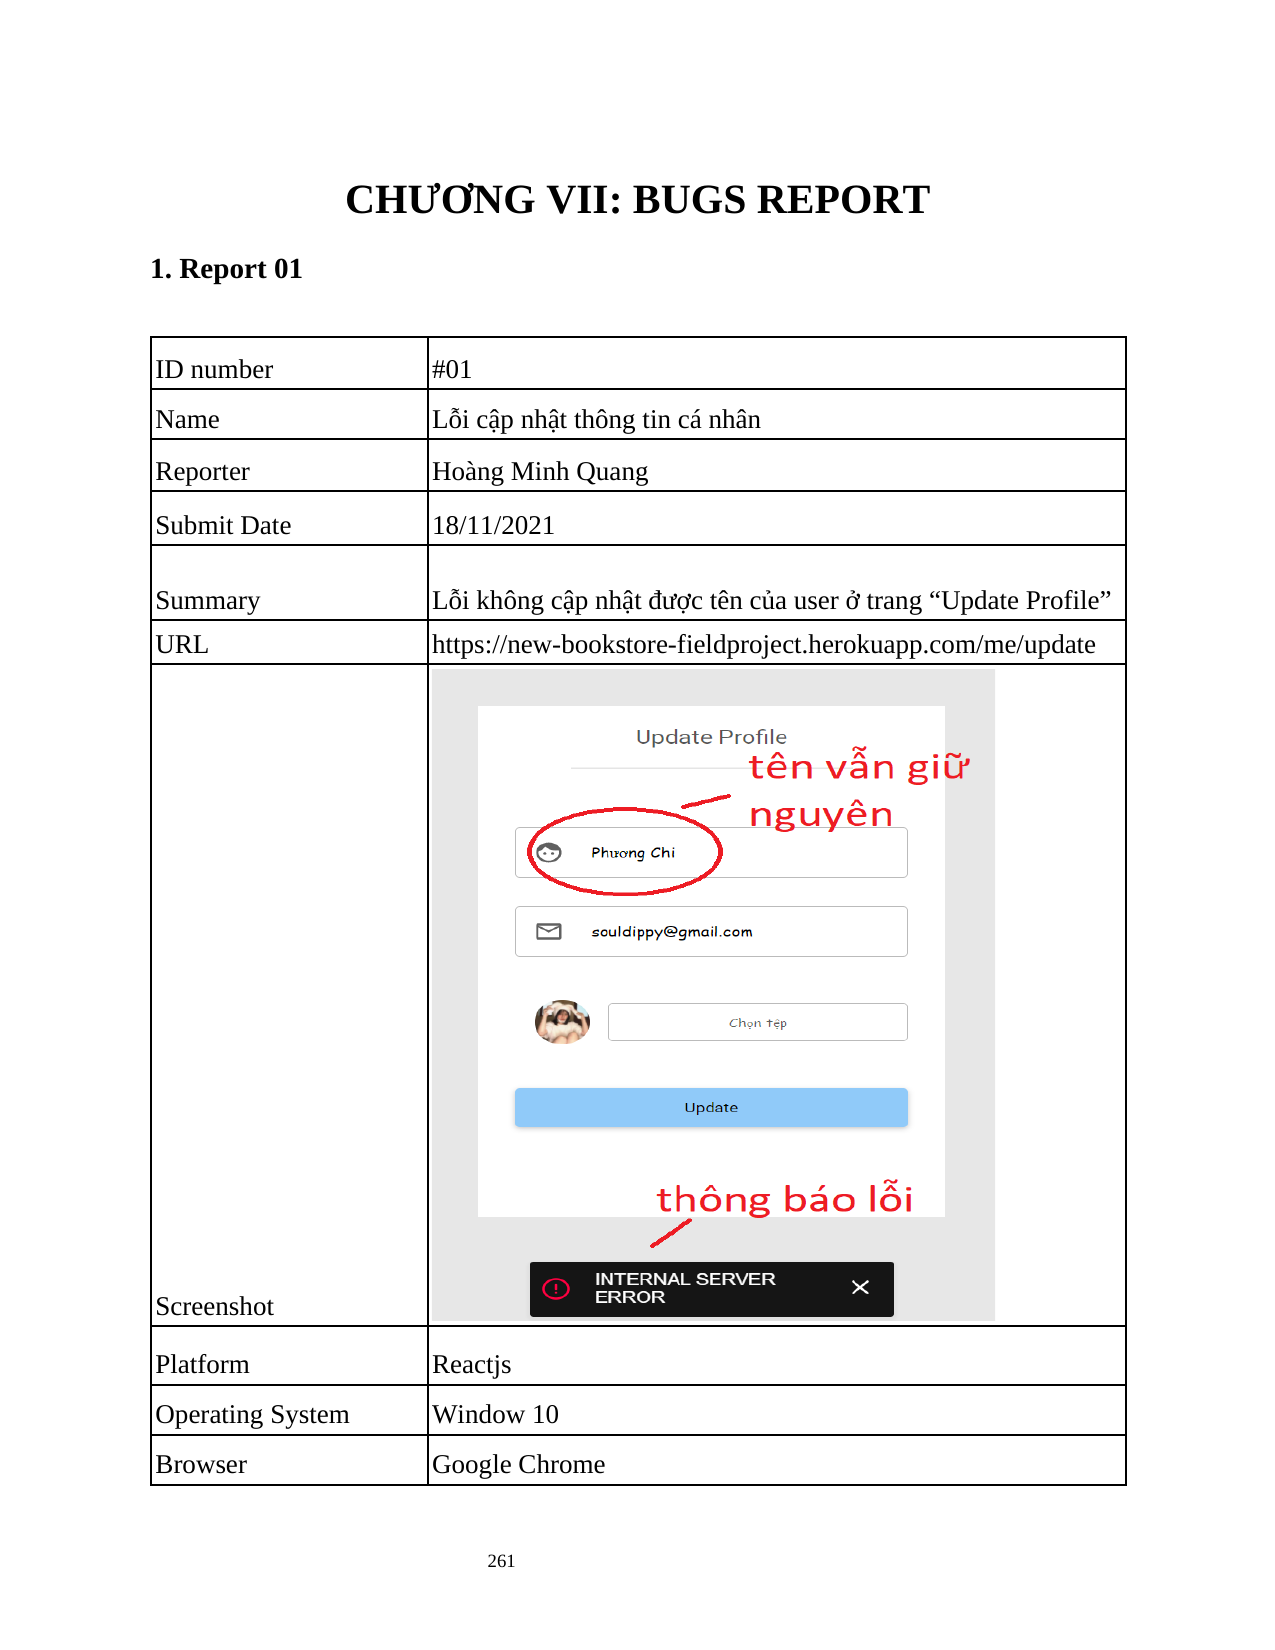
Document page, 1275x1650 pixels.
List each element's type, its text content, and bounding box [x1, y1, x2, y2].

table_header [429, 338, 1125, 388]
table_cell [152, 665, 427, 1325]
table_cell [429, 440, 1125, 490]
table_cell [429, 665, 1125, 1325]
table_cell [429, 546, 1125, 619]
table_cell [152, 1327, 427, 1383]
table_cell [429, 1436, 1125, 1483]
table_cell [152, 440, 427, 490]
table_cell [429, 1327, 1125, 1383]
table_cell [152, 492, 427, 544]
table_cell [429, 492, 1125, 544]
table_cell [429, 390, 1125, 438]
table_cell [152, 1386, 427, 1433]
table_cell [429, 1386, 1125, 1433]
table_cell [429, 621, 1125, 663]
picture [431, 669, 996, 1321]
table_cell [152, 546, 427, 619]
subtitle 1. Report 01 [150, 252, 1125, 285]
subtitle CHƯƠNG VII: BUGS REPORT [150, 175, 1125, 223]
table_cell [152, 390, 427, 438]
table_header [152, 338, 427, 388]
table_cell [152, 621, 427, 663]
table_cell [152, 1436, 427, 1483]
